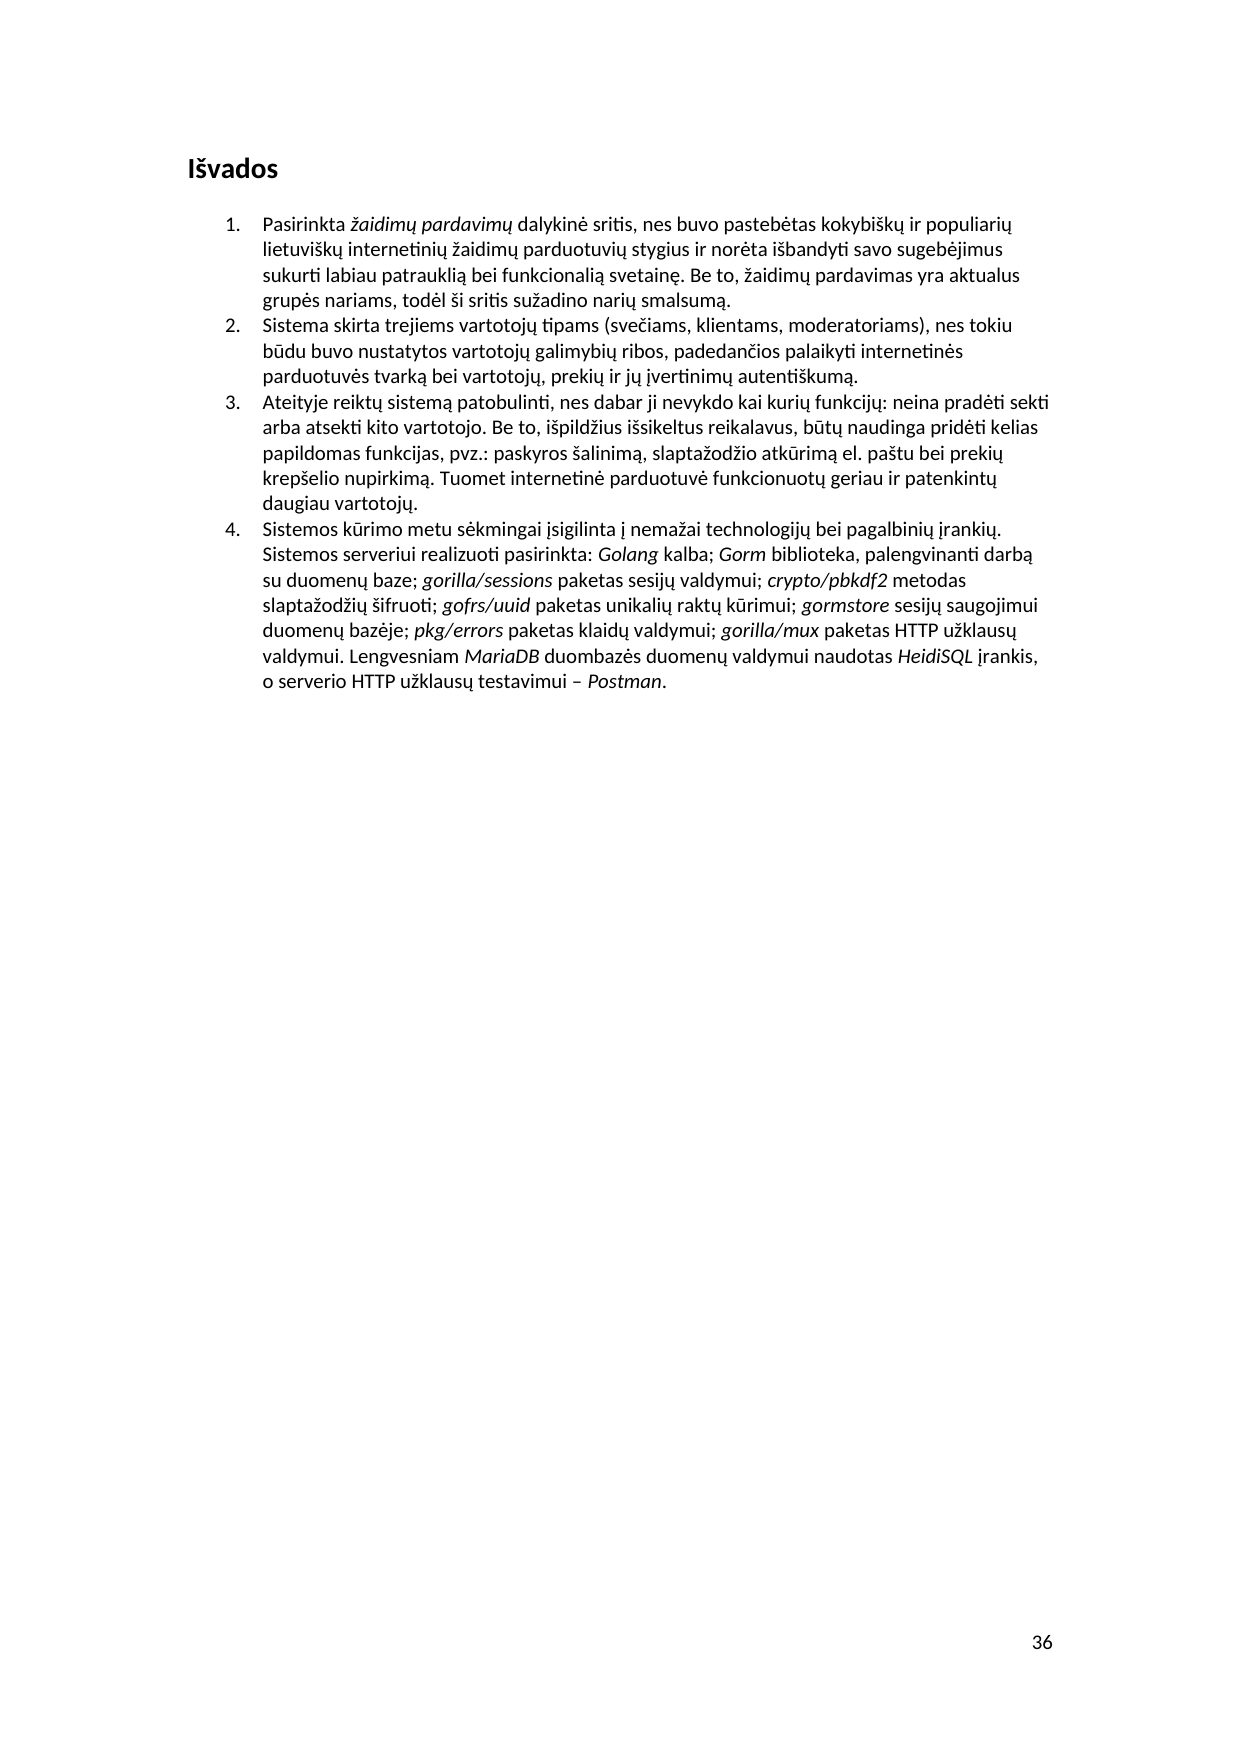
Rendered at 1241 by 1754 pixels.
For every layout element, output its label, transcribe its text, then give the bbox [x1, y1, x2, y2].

list Pasirinkta žaidimų pardavimų dalykinė sritis, nes buvo pastebėtas kokybiškų ir populiarių lietuviškų internetinių žaidimų parduotuvių stygius ir norėta išbandyti savo sugebėjimus sukurti labiau patrauklią bei funkcionalią svetainę. Be to, žaidimų pardavimas yra aktualus grupės nariams, todėl ši sritis sužadino narių smalsumą. [225, 211, 1053, 313]
list Ateityje reiktų sistemą patobulinti, nes dabar ji nevykdo kai kurių funkcijų: neina pradėti sekti arba atsekti kito vartotojo. Be to, išpildžius išsikeltus reikalavus, būtų naudinga pridėti kelias papildomas funkcijas, pvz.: paskyros šalinimą, slaptažodžio atkūrimą el. paštu bei prekių krepšelio nupirkimą. Tuomet internetinė parduotuvė funkcionuotų geriau ir patenkintų daugiau vartotojų. [225, 389, 1053, 516]
subtitle Išvados [187, 150, 1053, 186]
list Sistemos kūrimo metu sėkmingai įsigilinta į nemažai technologijų bei pagalbinių įrankių. Sistemos serveriui realizuoti pasirinkta: Golang kalba; Gorm biblioteka, palengvinanti darbą su duomenų baze; gorilla/sessions paketas sesijų valdymui; crypto/pbkdf2 metodas slaptažodžių šifruoti; gofrs/uuid paketas unikalių raktų kūrimui; gormstore sesijų saugojimui duomenų bazėje; pkg/errors paketas klaidų valdymui; gorilla/mux paketas HTTP užklausų valdymui. Lengvesniam MariaDB duombazės duomenų valdymui naudotas HeidiSQL įrankis, o serverio HTTP užklausų testavimui – Postman. [225, 516, 1053, 694]
list Sistema skirta trejiems vartotojų tipams (svečiams, klientams, moderatoriams), nes tokiu būdu buvo nustatytos vartotojų galimybių ribos, padedančios palaikyti internetinės parduotuvės tvarką bei vartotojų, prekių ir jų įvertinimų autentiškumą. [225, 313, 1053, 389]
